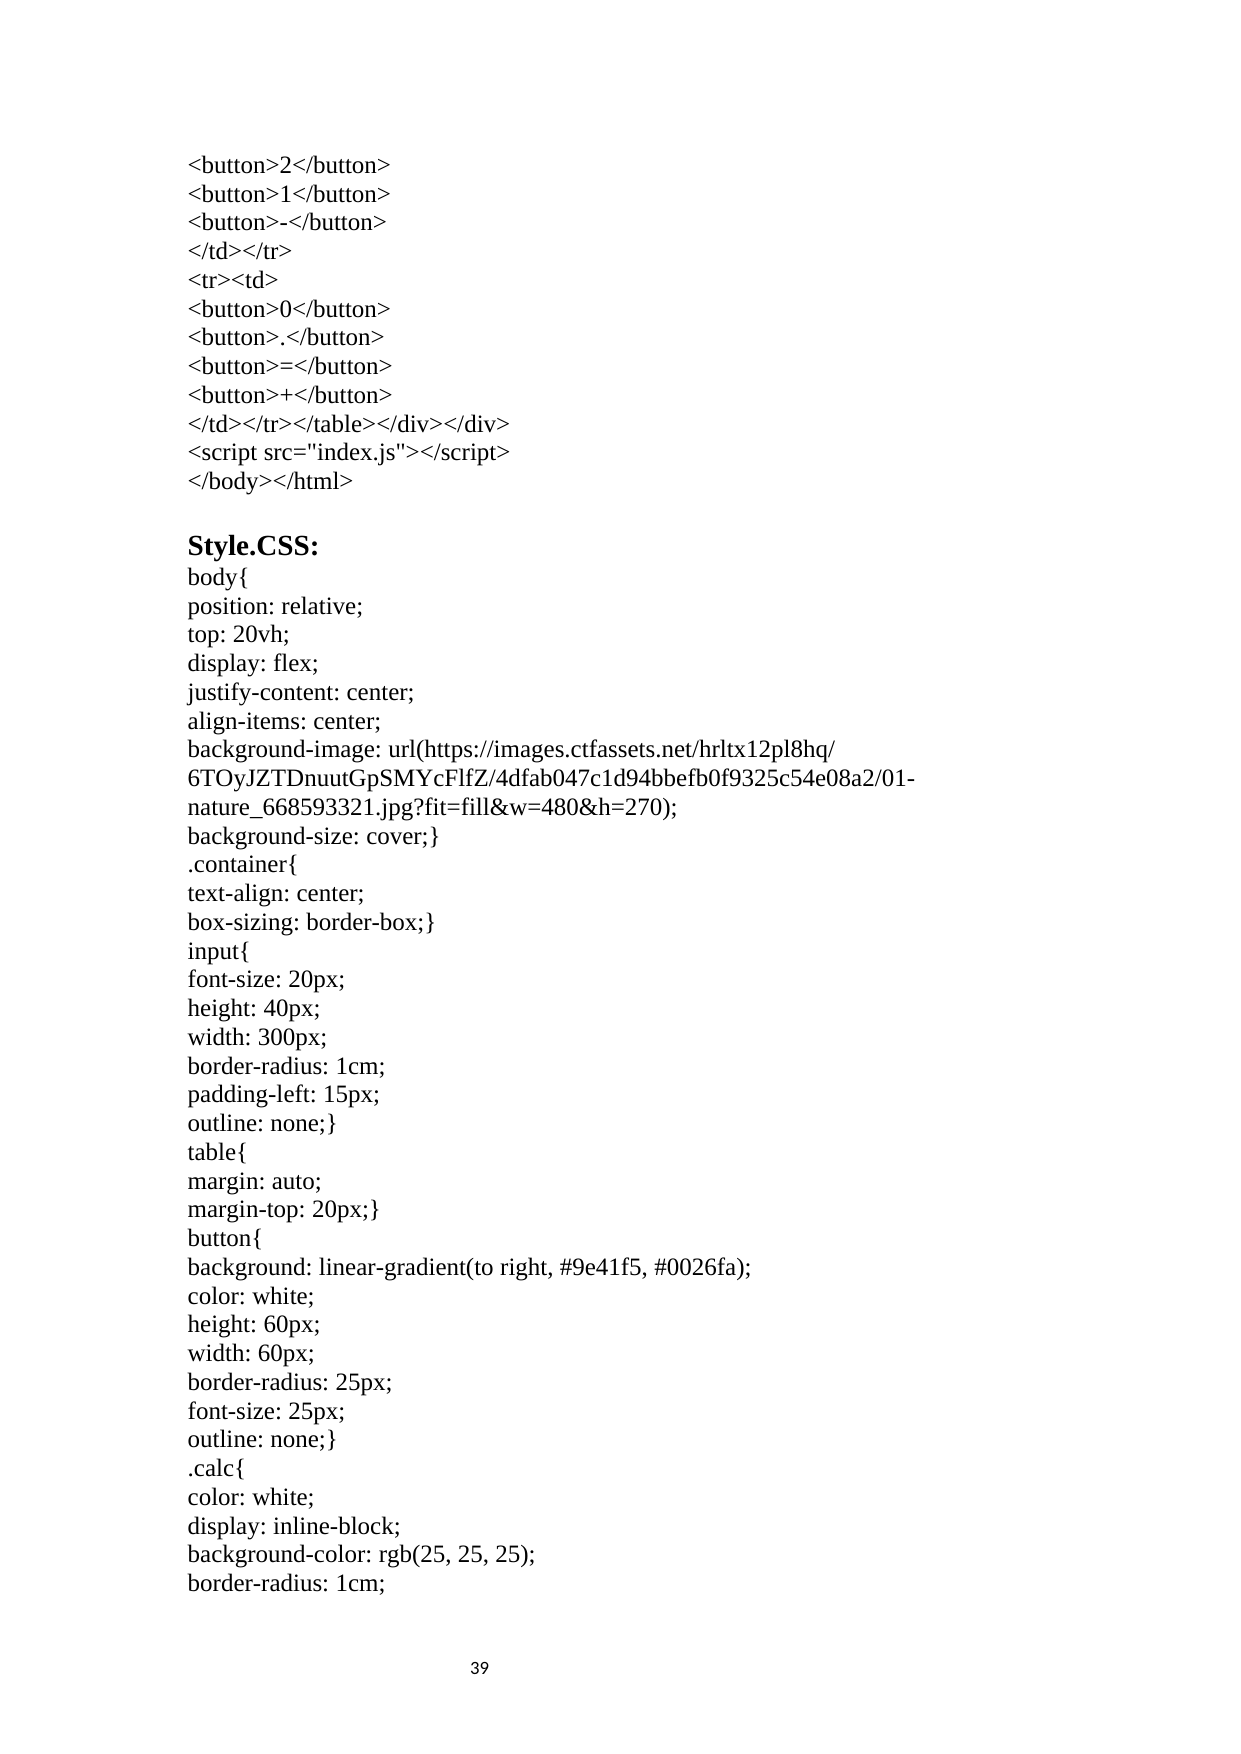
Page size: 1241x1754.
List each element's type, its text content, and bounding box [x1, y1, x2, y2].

list input{ [187, 936, 1053, 964]
list display: flex; [187, 648, 1053, 677]
list box-sizing: border-box;} [187, 907, 1053, 936]
list body{ [187, 562, 1053, 591]
list <button>+</button> [187, 380, 1053, 409]
list </body></html> [187, 466, 1053, 495]
list display: inline-block; [187, 1511, 1053, 1539]
list padding-left: 15px; [187, 1079, 1053, 1108]
list height: 40px; [187, 993, 1053, 1022]
list color: white; [187, 1482, 1053, 1511]
list width: 300px; [187, 1022, 1053, 1051]
list </td></tr></table></div></div> [187, 409, 1053, 437]
list border-radius: 1cm; [187, 1051, 1053, 1079]
list <button>2</button> [187, 150, 1053, 179]
list font-size: 20px; [187, 964, 1053, 993]
list outline: none;} [187, 1108, 1053, 1137]
list <button>.</button> [187, 322, 1053, 351]
list <button>=</button> [187, 351, 1053, 380]
list <script src="index.js"></script> [187, 437, 1053, 466]
list position: relative; [187, 591, 1053, 619]
list background-size: cover;} [187, 821, 1053, 849]
list margin-top: 20px;} [187, 1194, 1053, 1223]
list background: linear-gradient(to right, #9e41f5, #0026fa); [187, 1252, 1053, 1281]
list background-image: url(https://images.ctfassets.net/hrltx12pl8hq/6TOyJZTDnuutGpSMYcFlfZ/4dfab047c1d94bbefb0f9325c54e08a2/01-nature_668593321.jpg?fit=fill&w=480&h=270); [187, 734, 1053, 821]
list border-radius: 25px; [187, 1367, 1053, 1396]
list .calc{ [187, 1453, 1053, 1482]
list margin: auto; [187, 1166, 1053, 1194]
list height: 60px; [187, 1309, 1053, 1338]
list outline: none;} [187, 1424, 1053, 1453]
list <tr><td> [187, 265, 1053, 294]
list </td></tr> [187, 236, 1053, 265]
list text-align: center; [187, 878, 1053, 907]
list border-radius: 1cm; [187, 1568, 1053, 1597]
list .container{ [187, 849, 1053, 878]
list width: 60px; [187, 1338, 1053, 1367]
list color: white; [187, 1281, 1053, 1309]
list justify-content: center; [187, 677, 1053, 706]
list background-color: rgb(25, 25, 25); [187, 1539, 1053, 1568]
list button{ [187, 1223, 1053, 1252]
list align-items: center; [187, 706, 1053, 734]
list <button>0</button> [187, 294, 1053, 322]
list <button>1</button> [187, 179, 1053, 207]
list <button>-</button> [187, 207, 1053, 236]
list top: 20vh; [187, 619, 1053, 648]
list Style.CSS: [187, 528, 1053, 562]
list table{ [187, 1137, 1053, 1166]
list font-size: 25px; [187, 1396, 1053, 1424]
